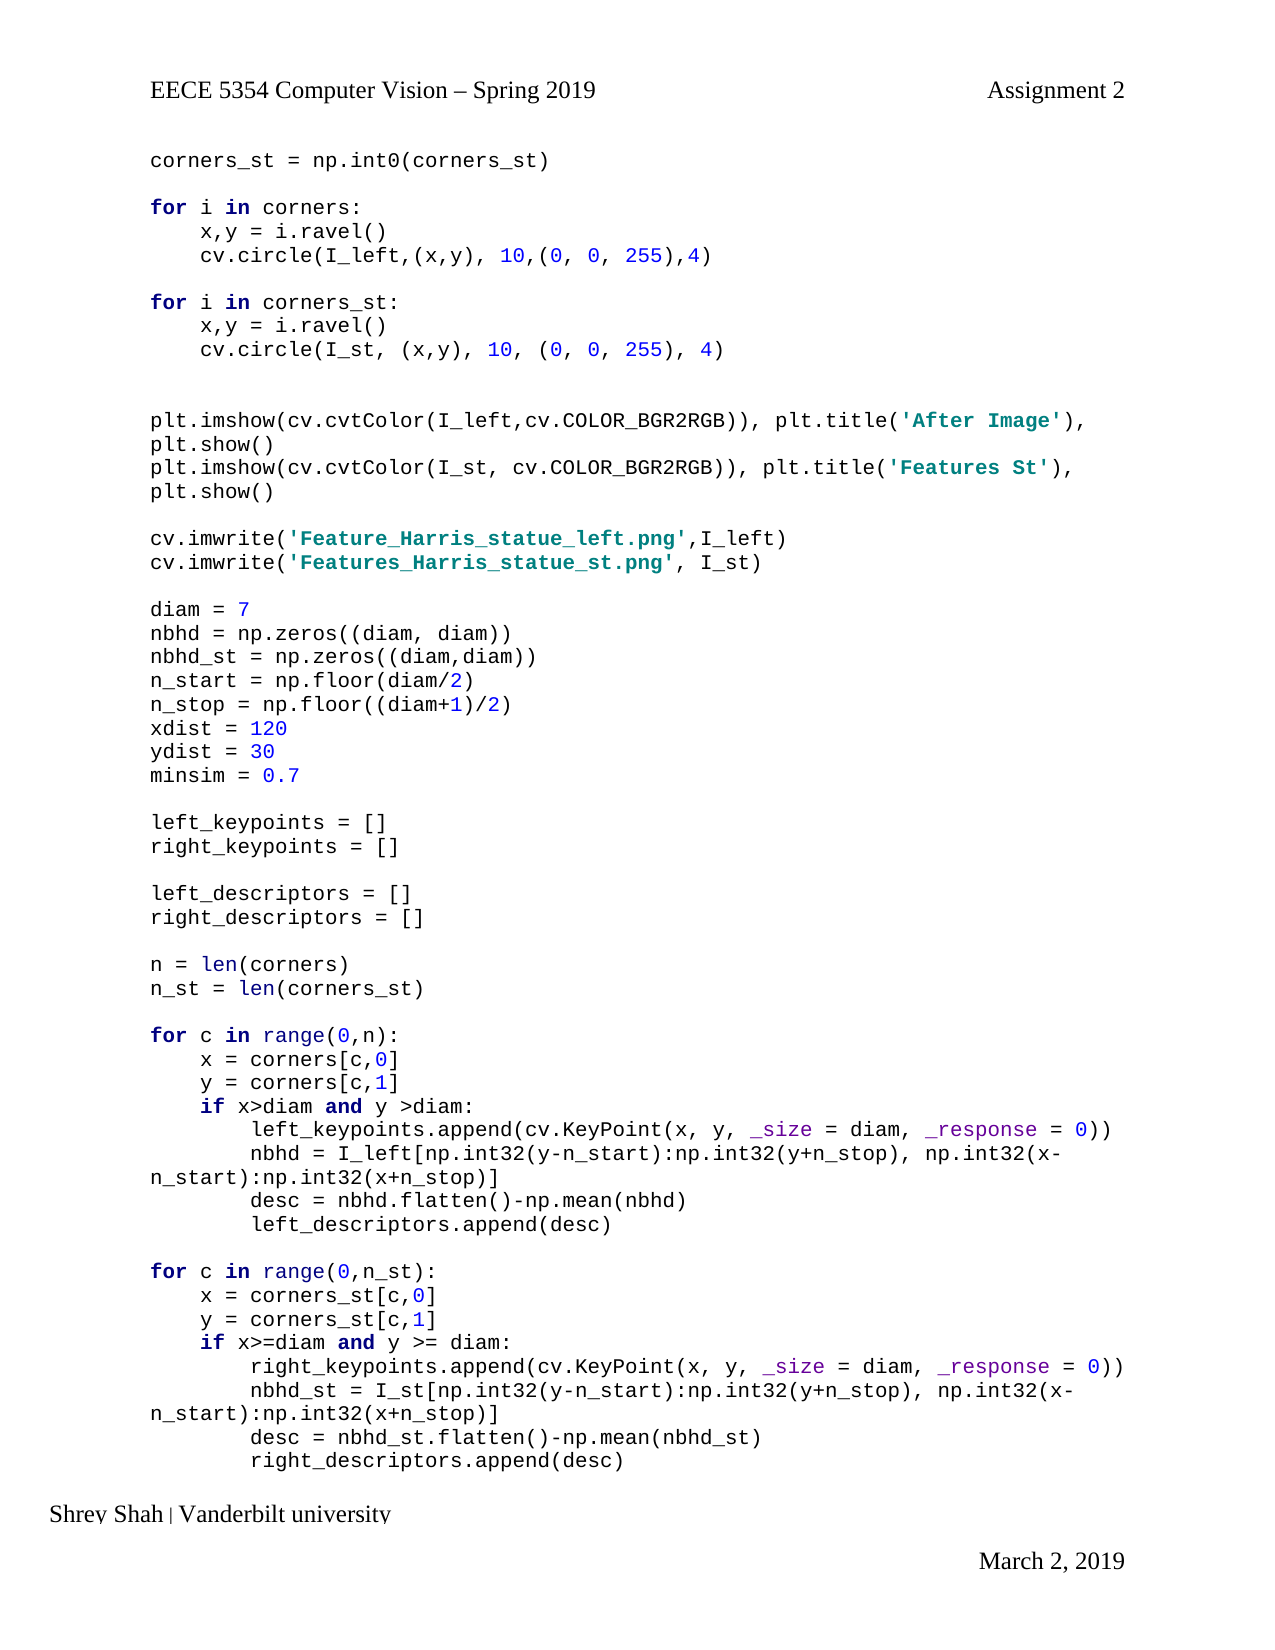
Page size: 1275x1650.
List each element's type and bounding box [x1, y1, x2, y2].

text [150, 150, 1125, 1498]
